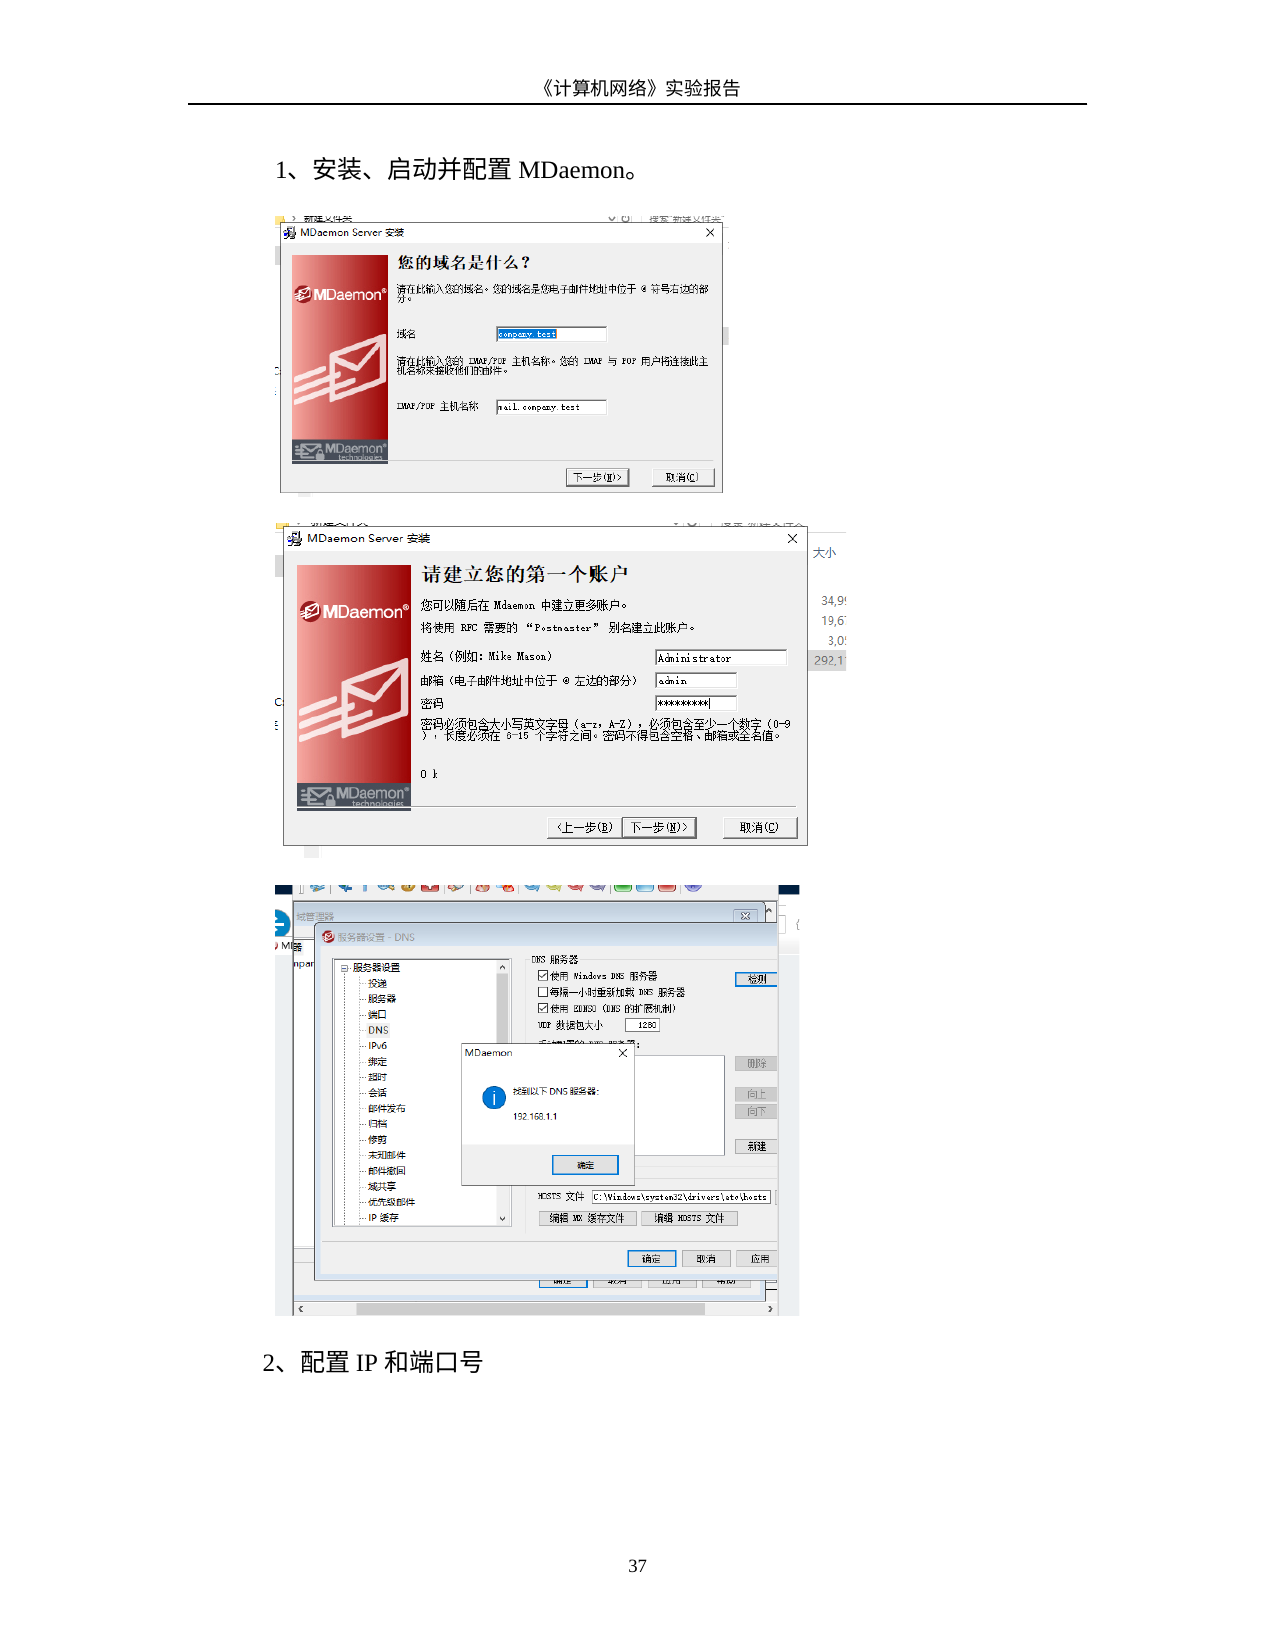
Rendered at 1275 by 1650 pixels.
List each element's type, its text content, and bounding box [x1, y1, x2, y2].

list 2、配置 IP 和端口号 [187, 1342, 1087, 1378]
picture [275, 885, 800, 1316]
picture [275, 523, 847, 858]
list 1、安装、启动并配置 MDaemon。 [275, 150, 1087, 186]
picture [275, 216, 729, 497]
